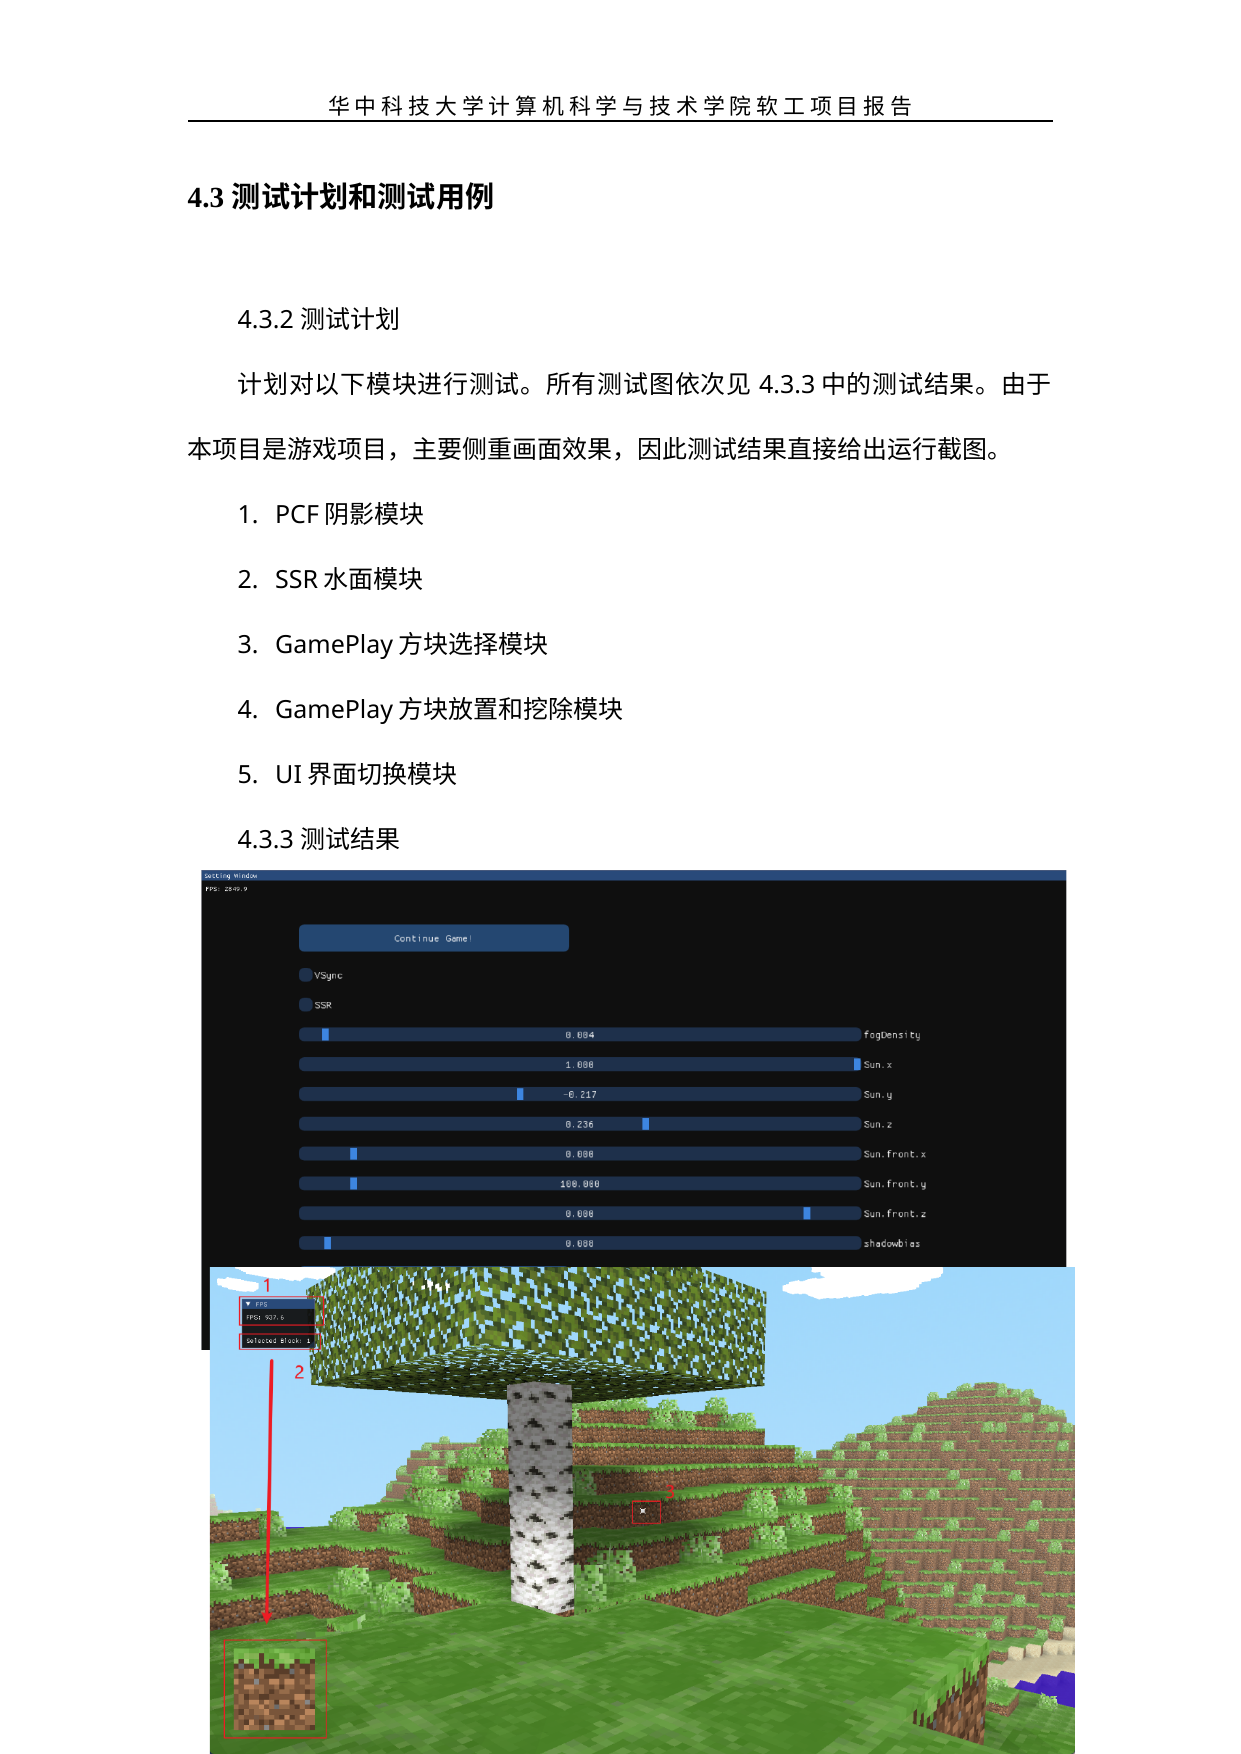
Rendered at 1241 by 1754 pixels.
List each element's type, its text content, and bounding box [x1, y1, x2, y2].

text 4.3.3 测试结果 [187, 806, 1053, 871]
list GamePlay方块放置和挖除模块 [237, 676, 1053, 741]
list PCF阴影模块 [237, 481, 1053, 546]
list UI界面切换模块 [237, 741, 1053, 806]
text 计划对以下模块进行测试。所有测试图依次见4.3.3中的测试结果。由于本项目是游戏项目，主要侧重画面效果，因此测试结果直接给出运行截图。 [187, 351, 1053, 481]
list SSR水面模块 [237, 546, 1053, 611]
text 4.3 测试计划和测试用例 [187, 162, 1053, 227]
text 4.3.2 测试计划 [187, 286, 1053, 351]
list GamePlay方块选择模块 [237, 611, 1053, 676]
picture [201, 870, 1075, 1754]
